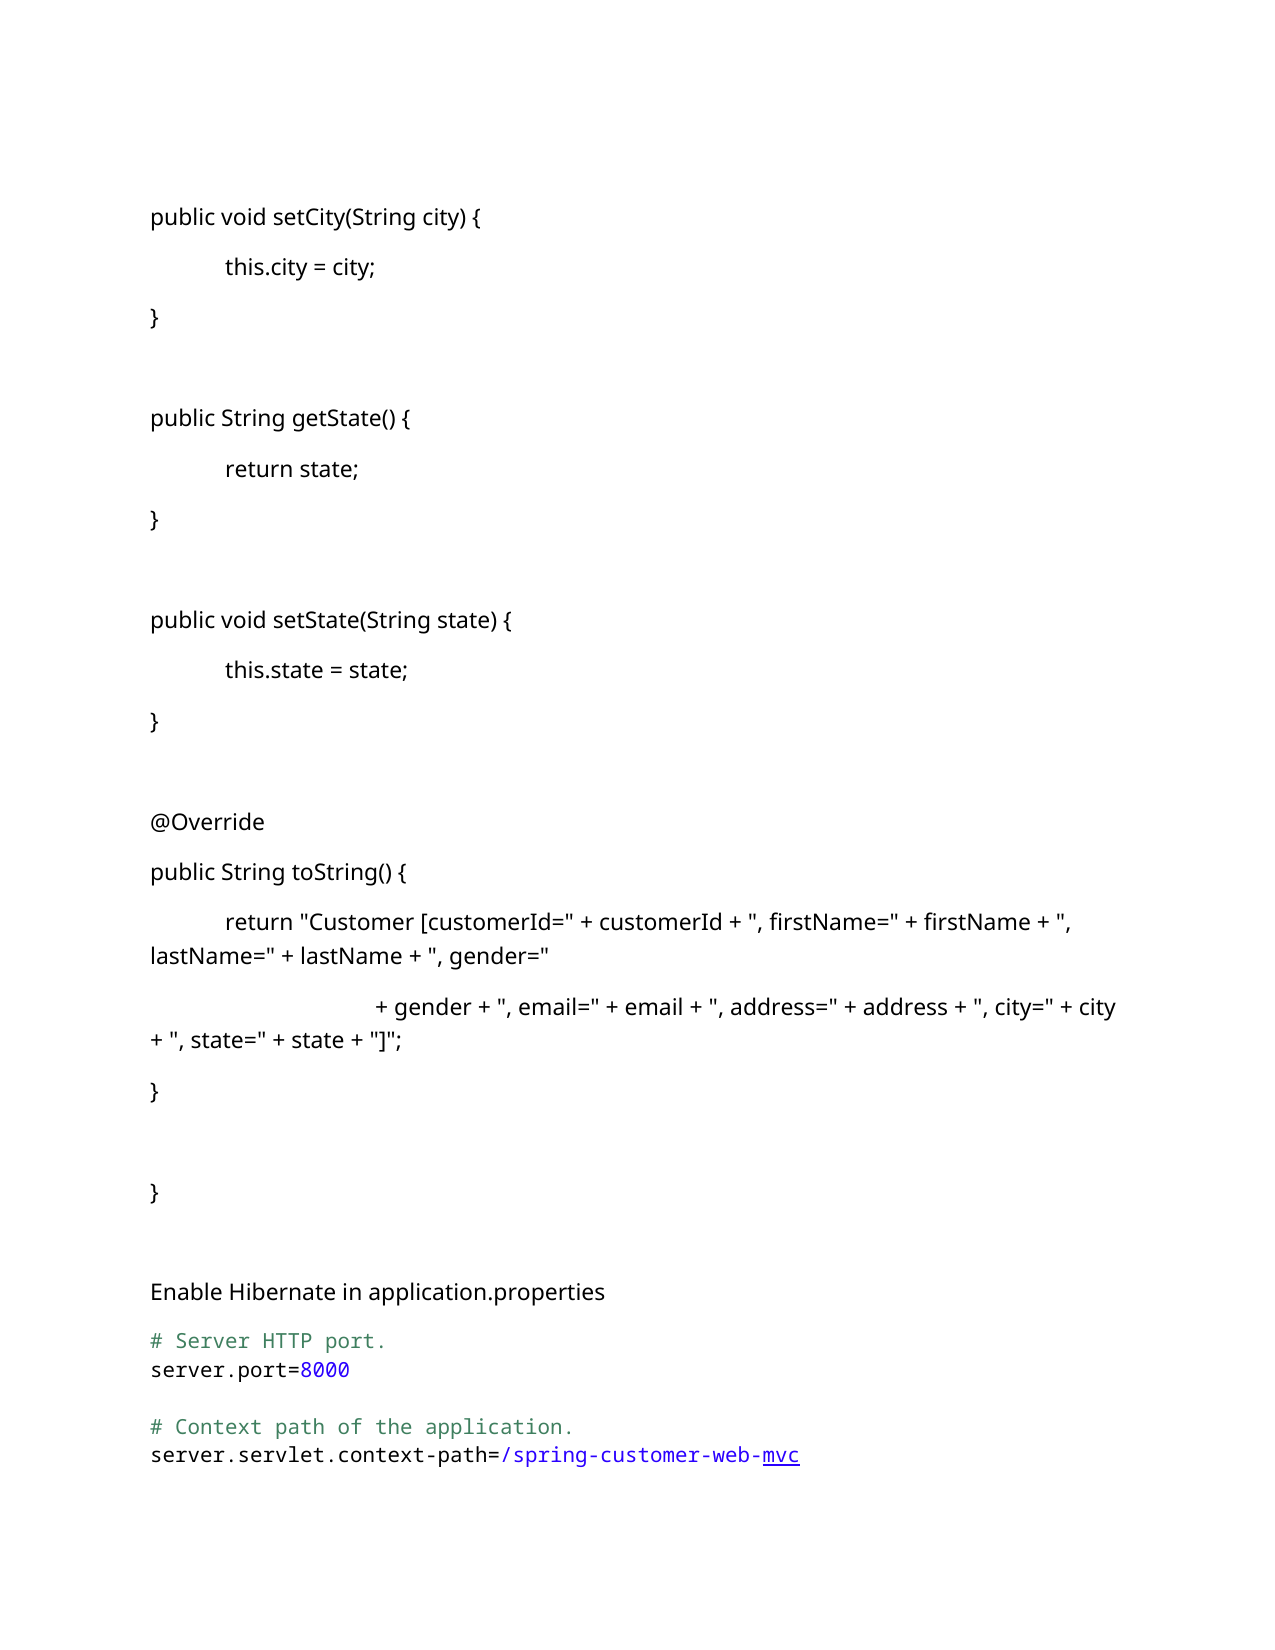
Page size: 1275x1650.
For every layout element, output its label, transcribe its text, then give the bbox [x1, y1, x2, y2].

text public String getState() { [150, 402, 1125, 433]
text return "Customer [customerId=" + customerId + ", firstName=" + firstName + ", lastName=" + lastName + ", gender=" [150, 906, 1125, 971]
text # Server HTTP port. [150, 1327, 1125, 1355]
text server.servlet.context-path=/spring-customer-web-mvc [150, 1440, 1125, 1469]
text public void setState(String state) { [150, 604, 1125, 635]
text # Context path of the application. [150, 1412, 1125, 1440]
text } [150, 704, 1125, 736]
text } [150, 1175, 1125, 1207]
text } [150, 301, 1125, 332]
text } [150, 503, 1125, 534]
text } [150, 1074, 1125, 1106]
text this.state = state; [150, 654, 1125, 685]
text public String toString() { [150, 856, 1125, 887]
text server.port=8000 [150, 1355, 1125, 1383]
text public void setCity(String city) { [150, 200, 1125, 232]
text @Override [150, 805, 1125, 837]
text this.city = city; [150, 251, 1125, 282]
text + gender + ", email=" + email + ", address=" + address + ", city=" + city + ", state=" + state + "]"; [150, 990, 1125, 1055]
text return state; [150, 452, 1125, 484]
text Enable Hibernate in application.properties [150, 1276, 1125, 1307]
